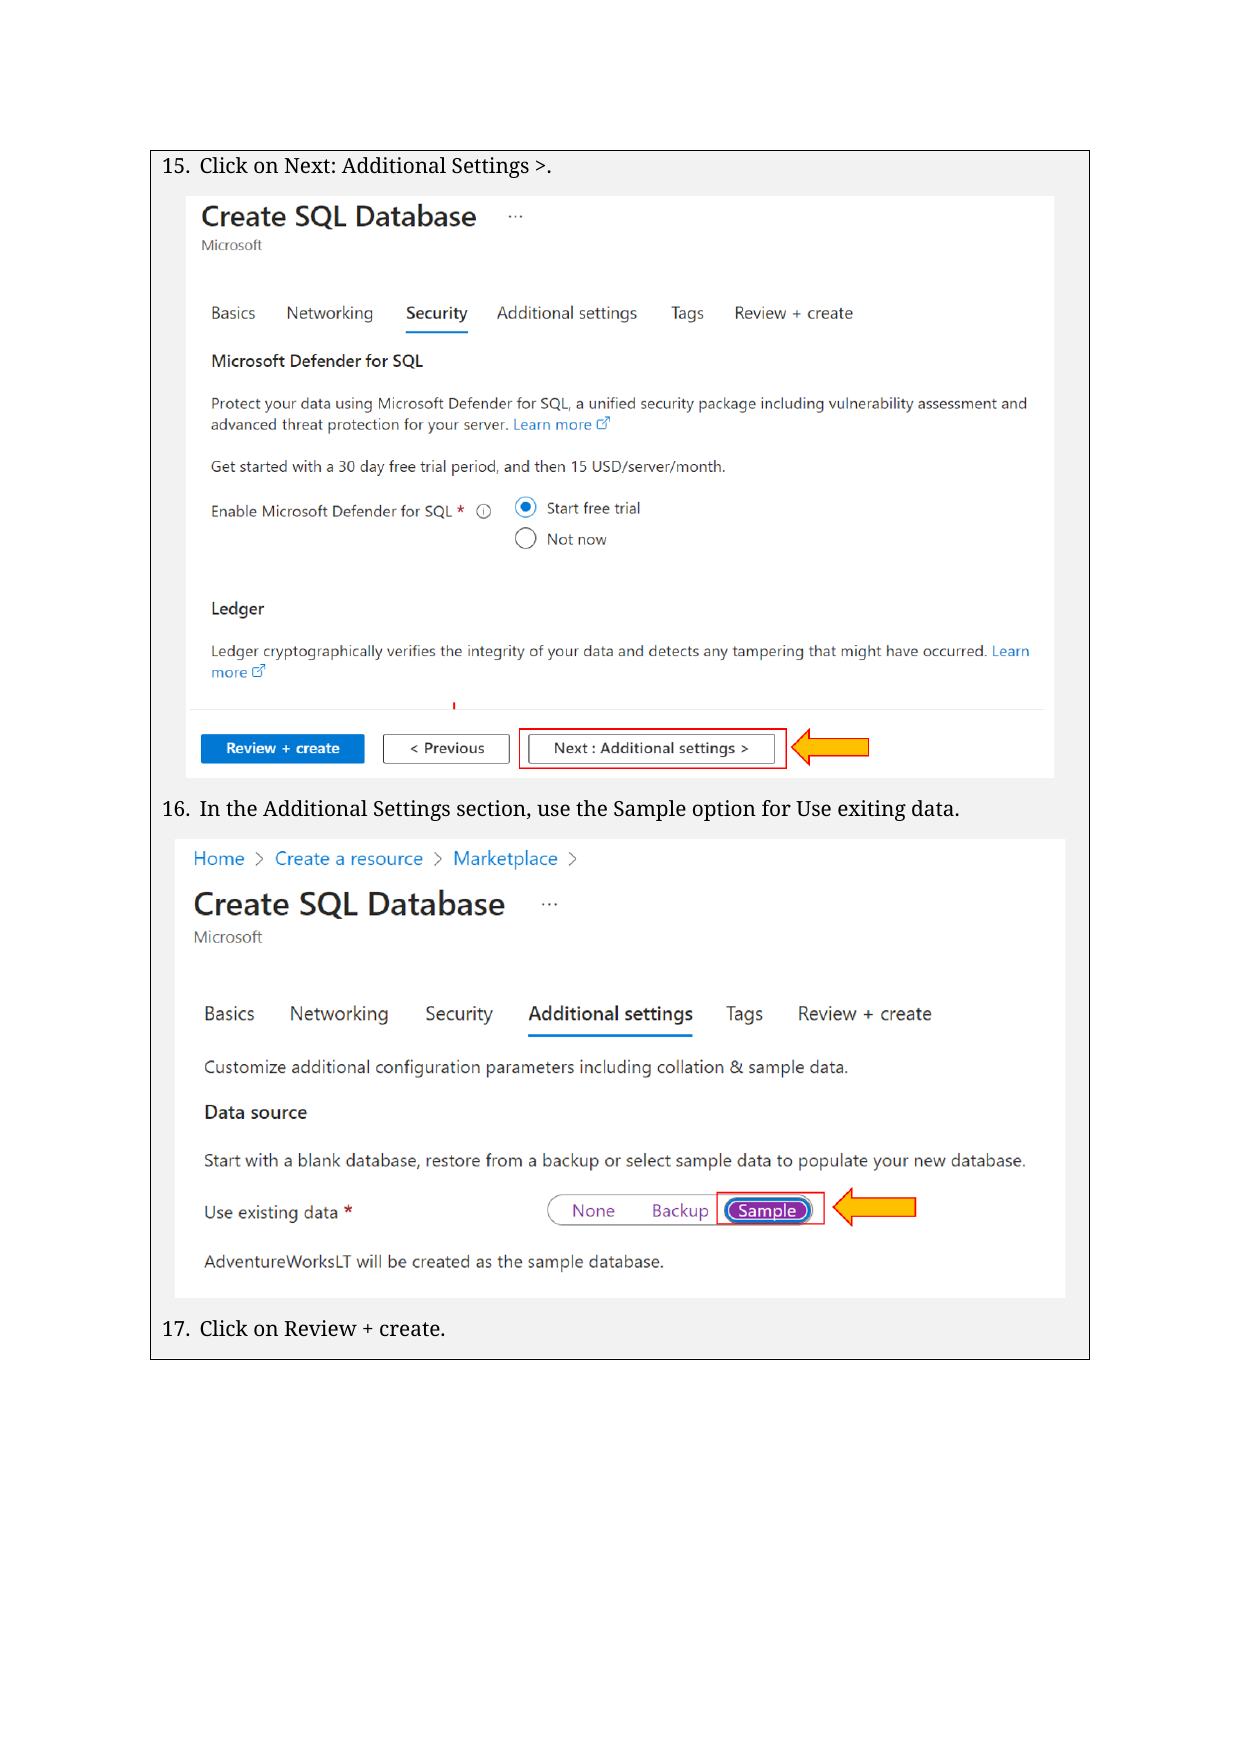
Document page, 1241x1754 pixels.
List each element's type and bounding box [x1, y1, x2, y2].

table_header [151, 151, 1089, 1358]
picture [174, 839, 1066, 1298]
picture [185, 196, 1055, 778]
